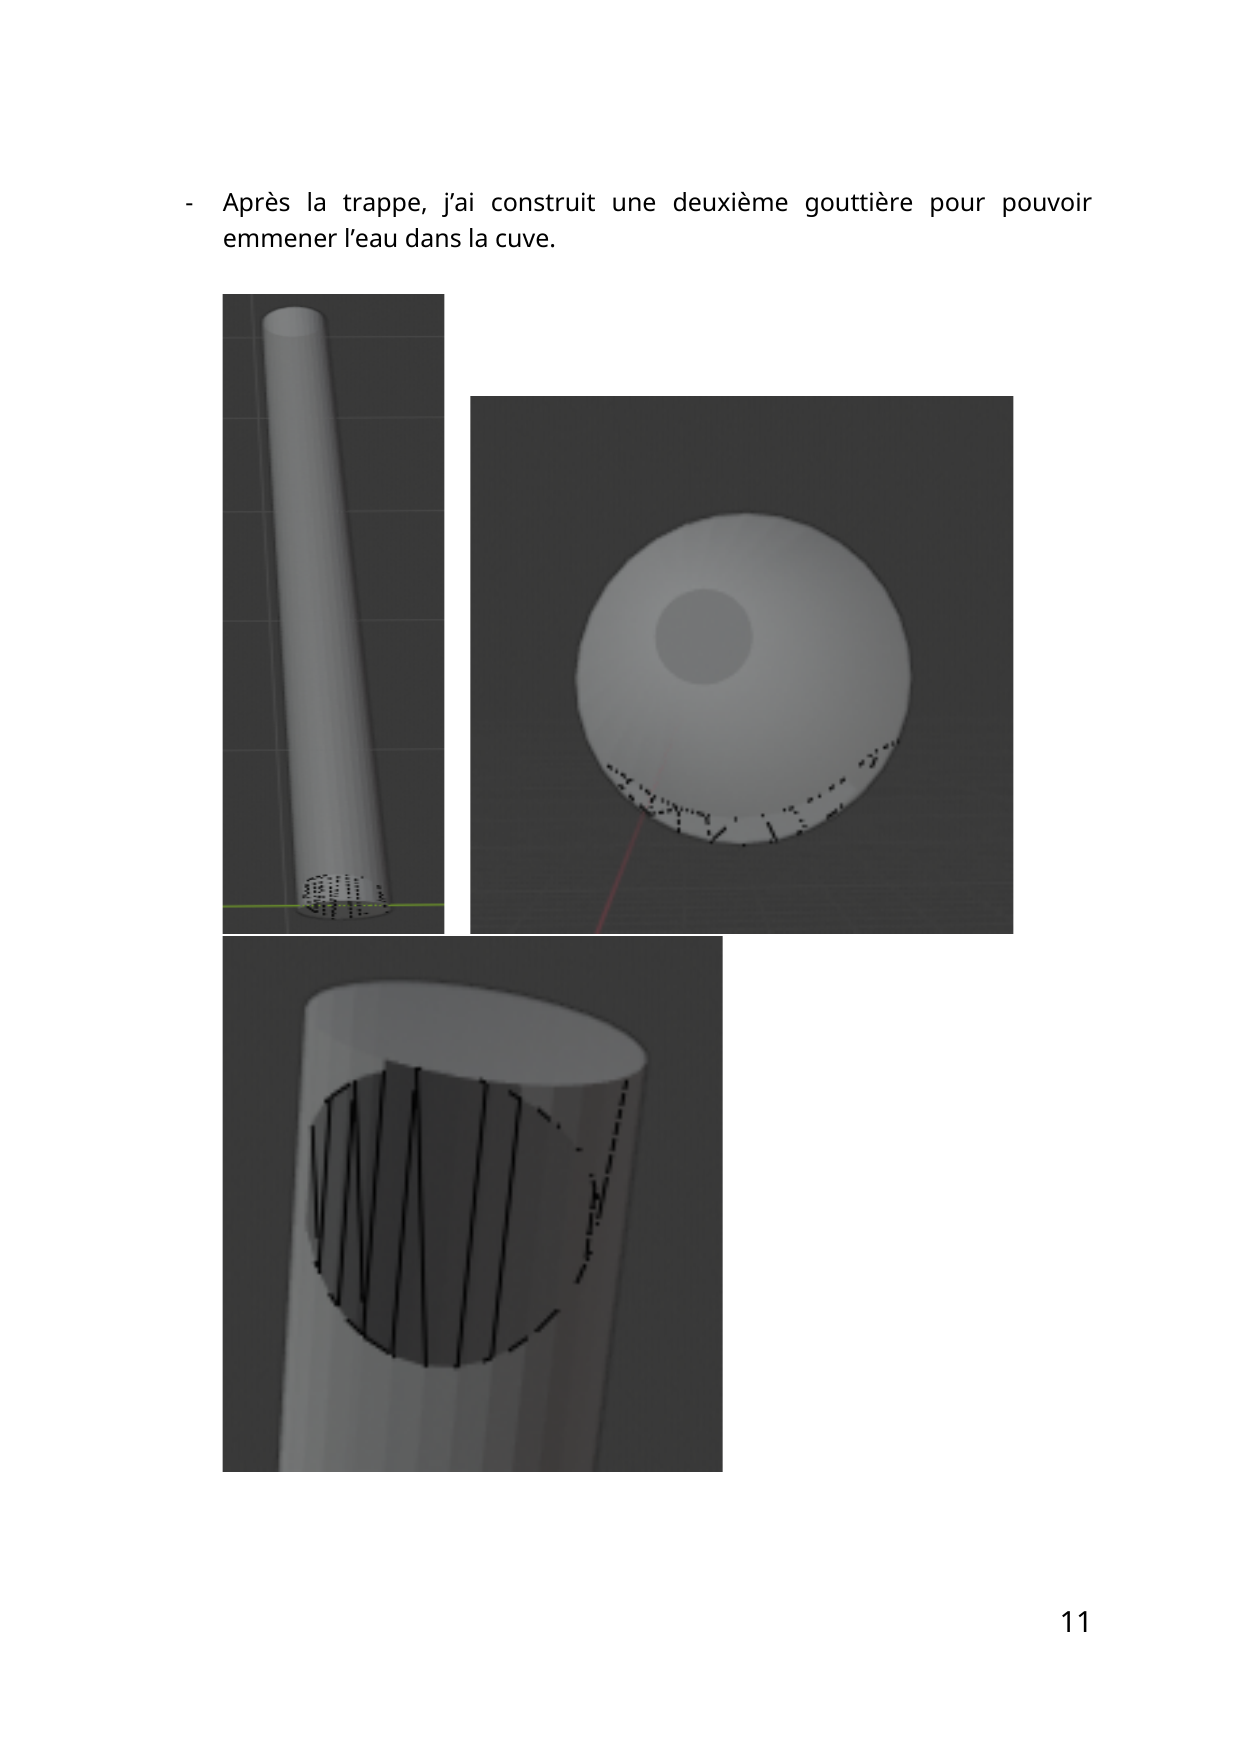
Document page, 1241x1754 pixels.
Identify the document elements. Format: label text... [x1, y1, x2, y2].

list Après la trappe, j’ai construit une deuxième gouttière pour pouvoir emmener l’eau dans la cuve. [185, 184, 1093, 255]
picture [222, 294, 445, 934]
picture [470, 396, 1014, 934]
picture [222, 936, 723, 1472]
